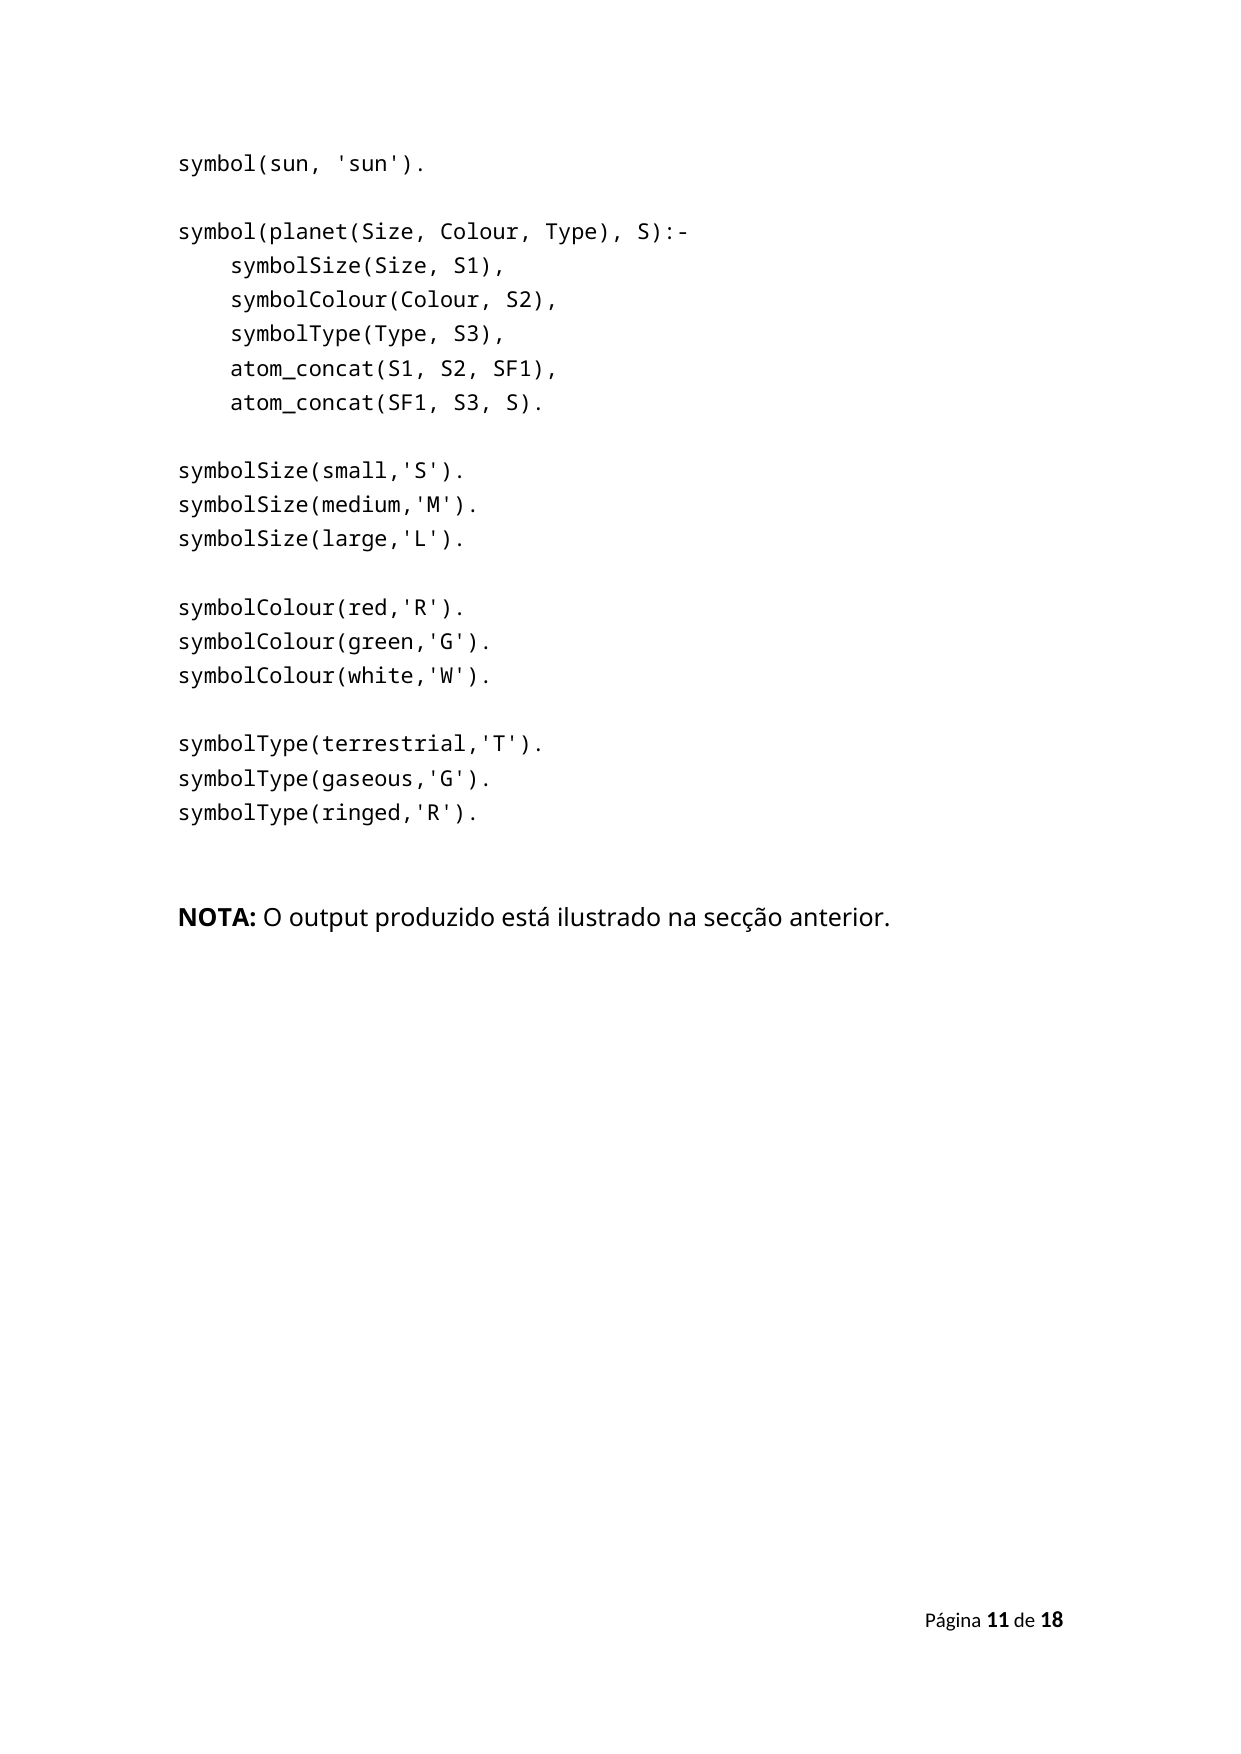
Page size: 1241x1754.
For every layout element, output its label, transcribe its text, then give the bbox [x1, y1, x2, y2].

text symbolColour(Colour, S2), [177, 284, 1063, 314]
text symbolSize(small,'S'). [177, 455, 1063, 485]
text symbolColour(green,'G'). [177, 626, 1063, 656]
text NOTA: O output produzido está ilustrado na secção anterior. [177, 899, 1063, 933]
text symbol(sun, 'sun'). [177, 148, 1063, 177]
text atom_concat(SF1, S3, S). [177, 387, 1063, 417]
text symbolSize(large,'L'). [177, 523, 1063, 553]
text atom_concat(S1, S2, SF1), [177, 353, 1063, 382]
text symbolSize(Size, S1), [177, 250, 1063, 280]
text symbolType(terrestrial,'T'). [177, 728, 1063, 758]
text symbol(planet(Size, Colour, Type), S):- [177, 216, 1063, 246]
text symbolType(gaseous,'G'). [177, 763, 1063, 792]
text symbolType(ringed,'R'). [177, 797, 1063, 827]
text symbolColour(red,'R'). [177, 592, 1063, 622]
text symbolType(Type, S3), [177, 318, 1063, 348]
text symbolSize(medium,'M'). [177, 489, 1063, 519]
text symbolColour(white,'W'). [177, 660, 1063, 690]
